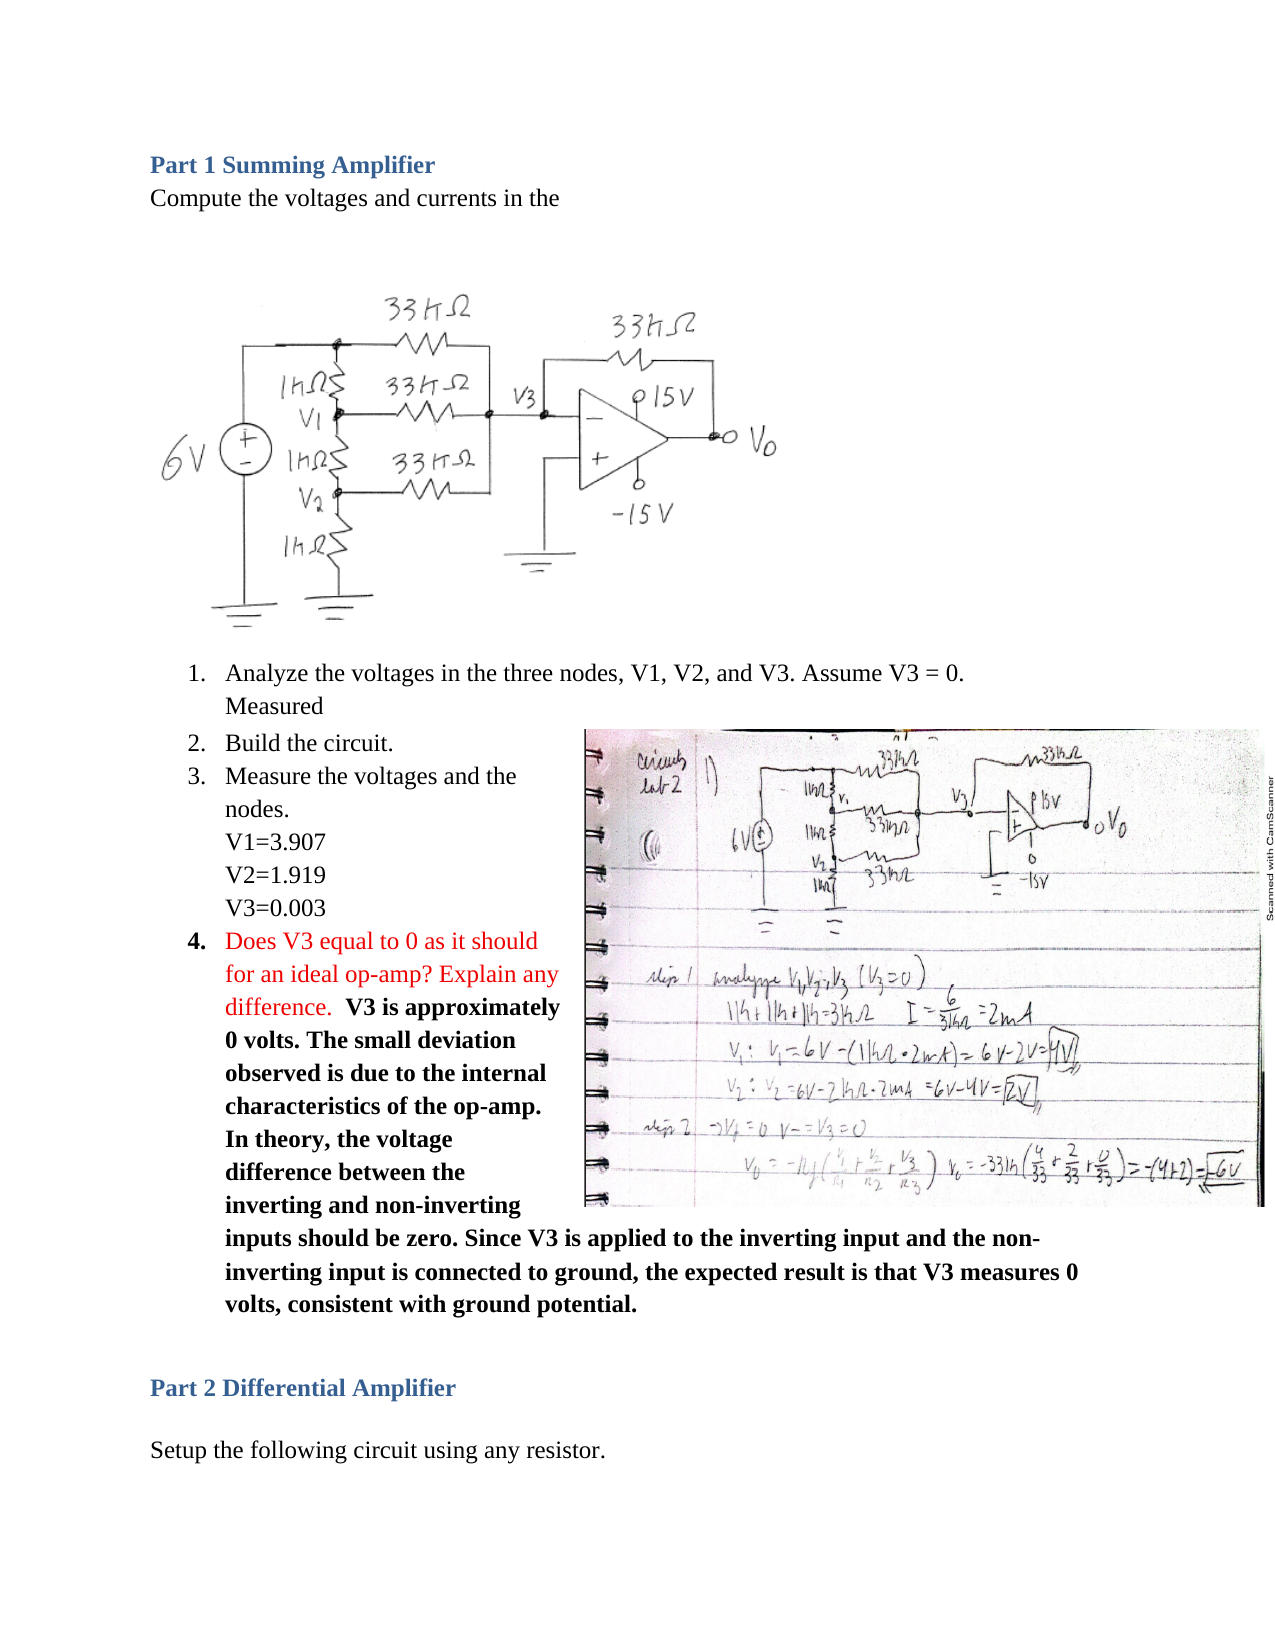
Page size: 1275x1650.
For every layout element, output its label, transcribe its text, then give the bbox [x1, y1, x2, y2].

list V1=3.907 [225, 827, 584, 856]
list Does V3 equal to 0 as it should for an ideal op-amp? Explain any difference. V3 is approximately 0 volts. The small deviation observed is due to the internal characteristics of the op-amp. In theory, the voltage difference between the inverting and non-inverting inputs should be zero. Since V3 is applied to the inverting input and the non-inverting input is connected to ground, the expected result is that V3 measures 0 volts, consistent with ground potential. [187, 926, 1125, 1318]
text Setup the following circuit using any resistor. [150, 1435, 1125, 1463]
subtitle Part 2 Differential Amplifier [150, 1373, 1125, 1401]
list Measured [225, 691, 1125, 720]
list V3=0.003 [225, 893, 584, 922]
list V2=1.919 [225, 860, 584, 889]
text Compute the voltages and currents in the [150, 183, 1125, 212]
list Measure the voltages and the nodes. [187, 761, 584, 823]
picture [584, 729, 1274, 1207]
list Analyze the voltages in the three nodes, V1, V2, and V3. Assume V3 = 0. [187, 658, 1125, 687]
picture [150, 290, 789, 633]
list Build the circuit. [187, 728, 1125, 757]
subtitle Part 1 Summing Amplifier [150, 150, 1125, 179]
